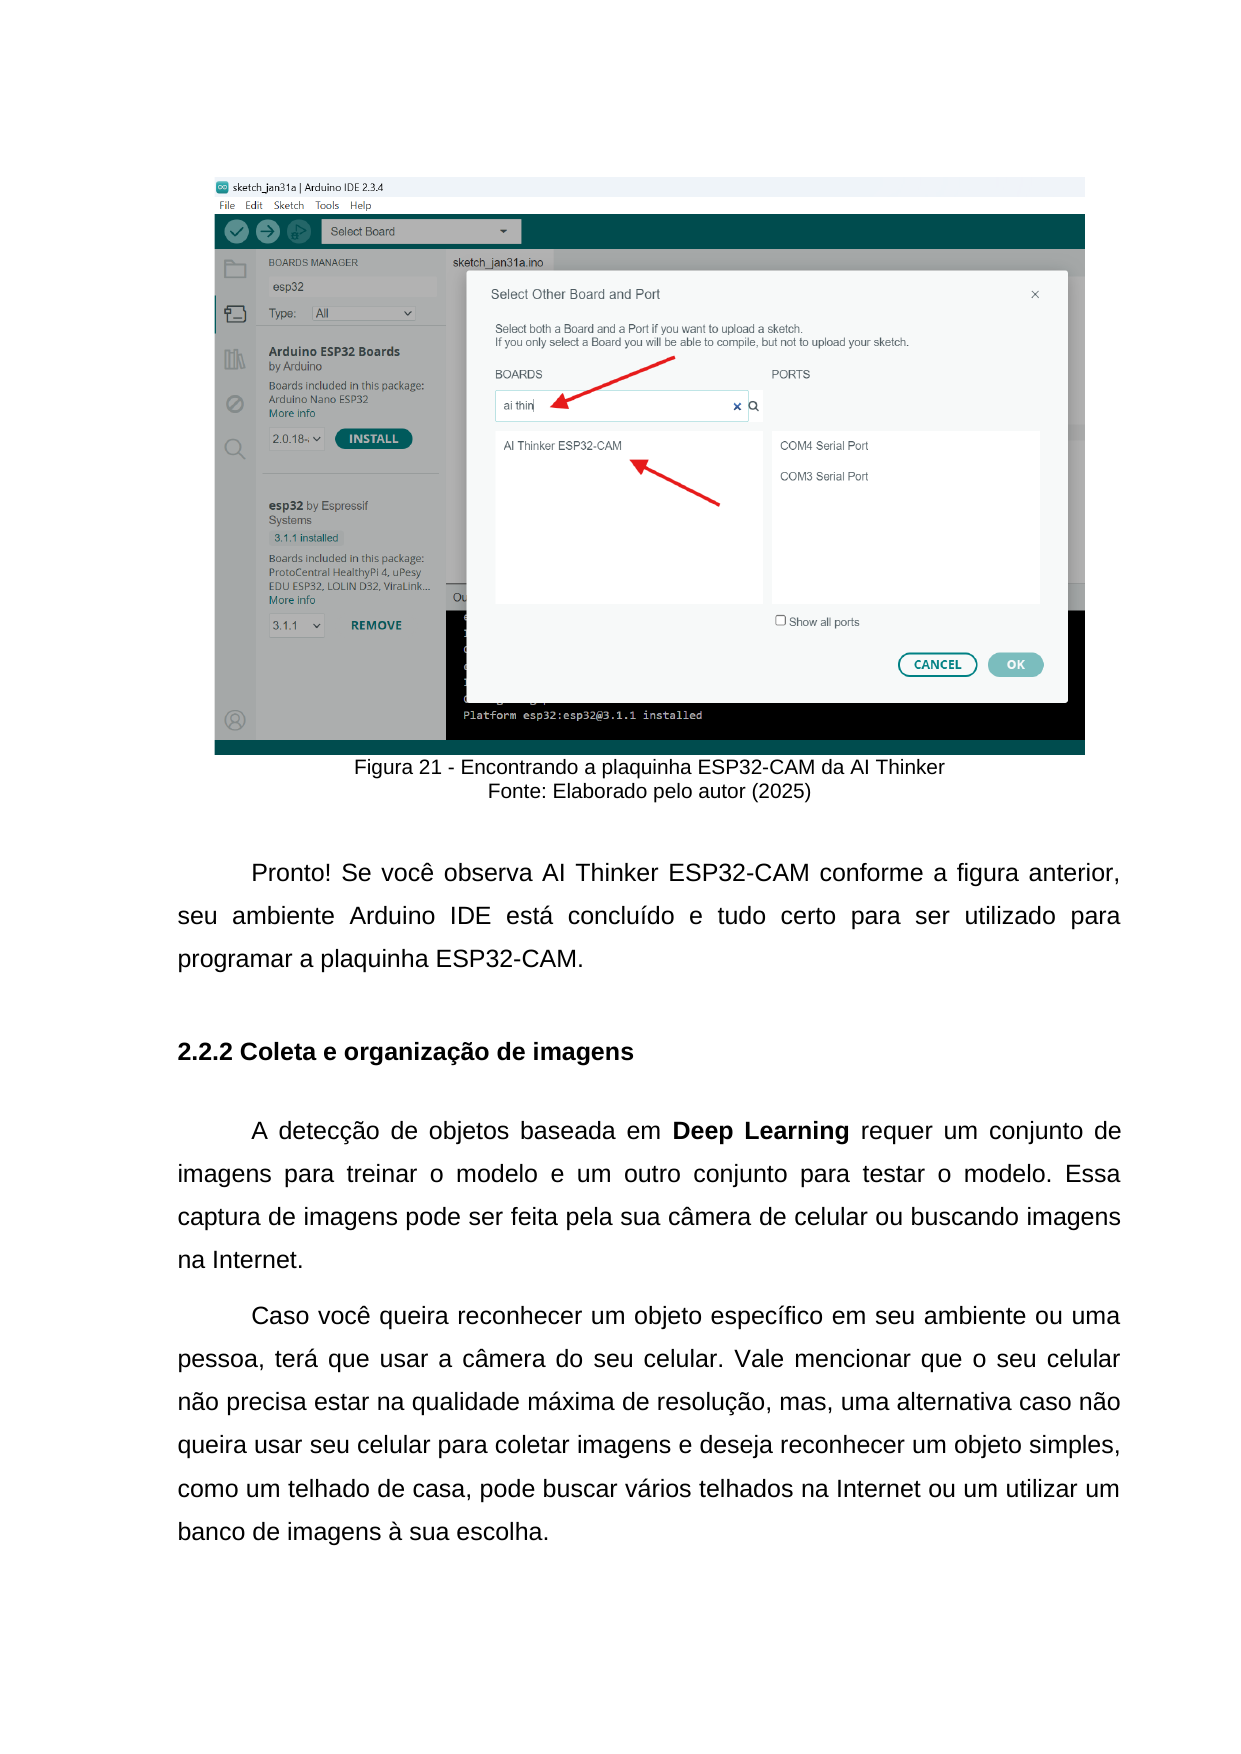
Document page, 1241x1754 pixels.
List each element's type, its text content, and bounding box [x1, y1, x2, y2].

text Figura 21 - Encontrando a plaquinha ESP32-CAM da AI Thinker [177, 754, 1122, 778]
text A detecção de objetos baseada em Deep Learning requer um conjunto de imagens para treinar o modelo e um outro conjunto para testar o modelo. Essa captura de imagens pode ser feita pela sua câmera de celular ou buscando imagens na Internet. [177, 1116, 1122, 1274]
subtitle 2.2.2 Coleta e organização de imagens [177, 1037, 1122, 1066]
text Pronto! Se você observa AI Thinker ESP32-CAM conforme a figura anterior, seu ambiente Arduino IDE está concluído e tudo certo para ser utilizado para programar a plaquinha ESP32-CAM. [177, 858, 1122, 973]
picture [214, 177, 1085, 755]
text Fonte: Elaborado pelo autor (2025) [177, 778, 1122, 802]
text Caso você queira reconhecer um objeto específico em seu ambiente ou uma pessoa, terá que usar a câmera do seu celular. Vale mencionar que o seu celular não precisa estar na qualidade máxima de resolução, mas, uma alternativa caso não queira usar seu celular para coletar imagens e deseja reconhecer um objeto simples, como um telhado de casa, pode buscar vários telhados na Internet ou um utilizar um banco de imagens à sua escolha. [177, 1301, 1122, 1546]
